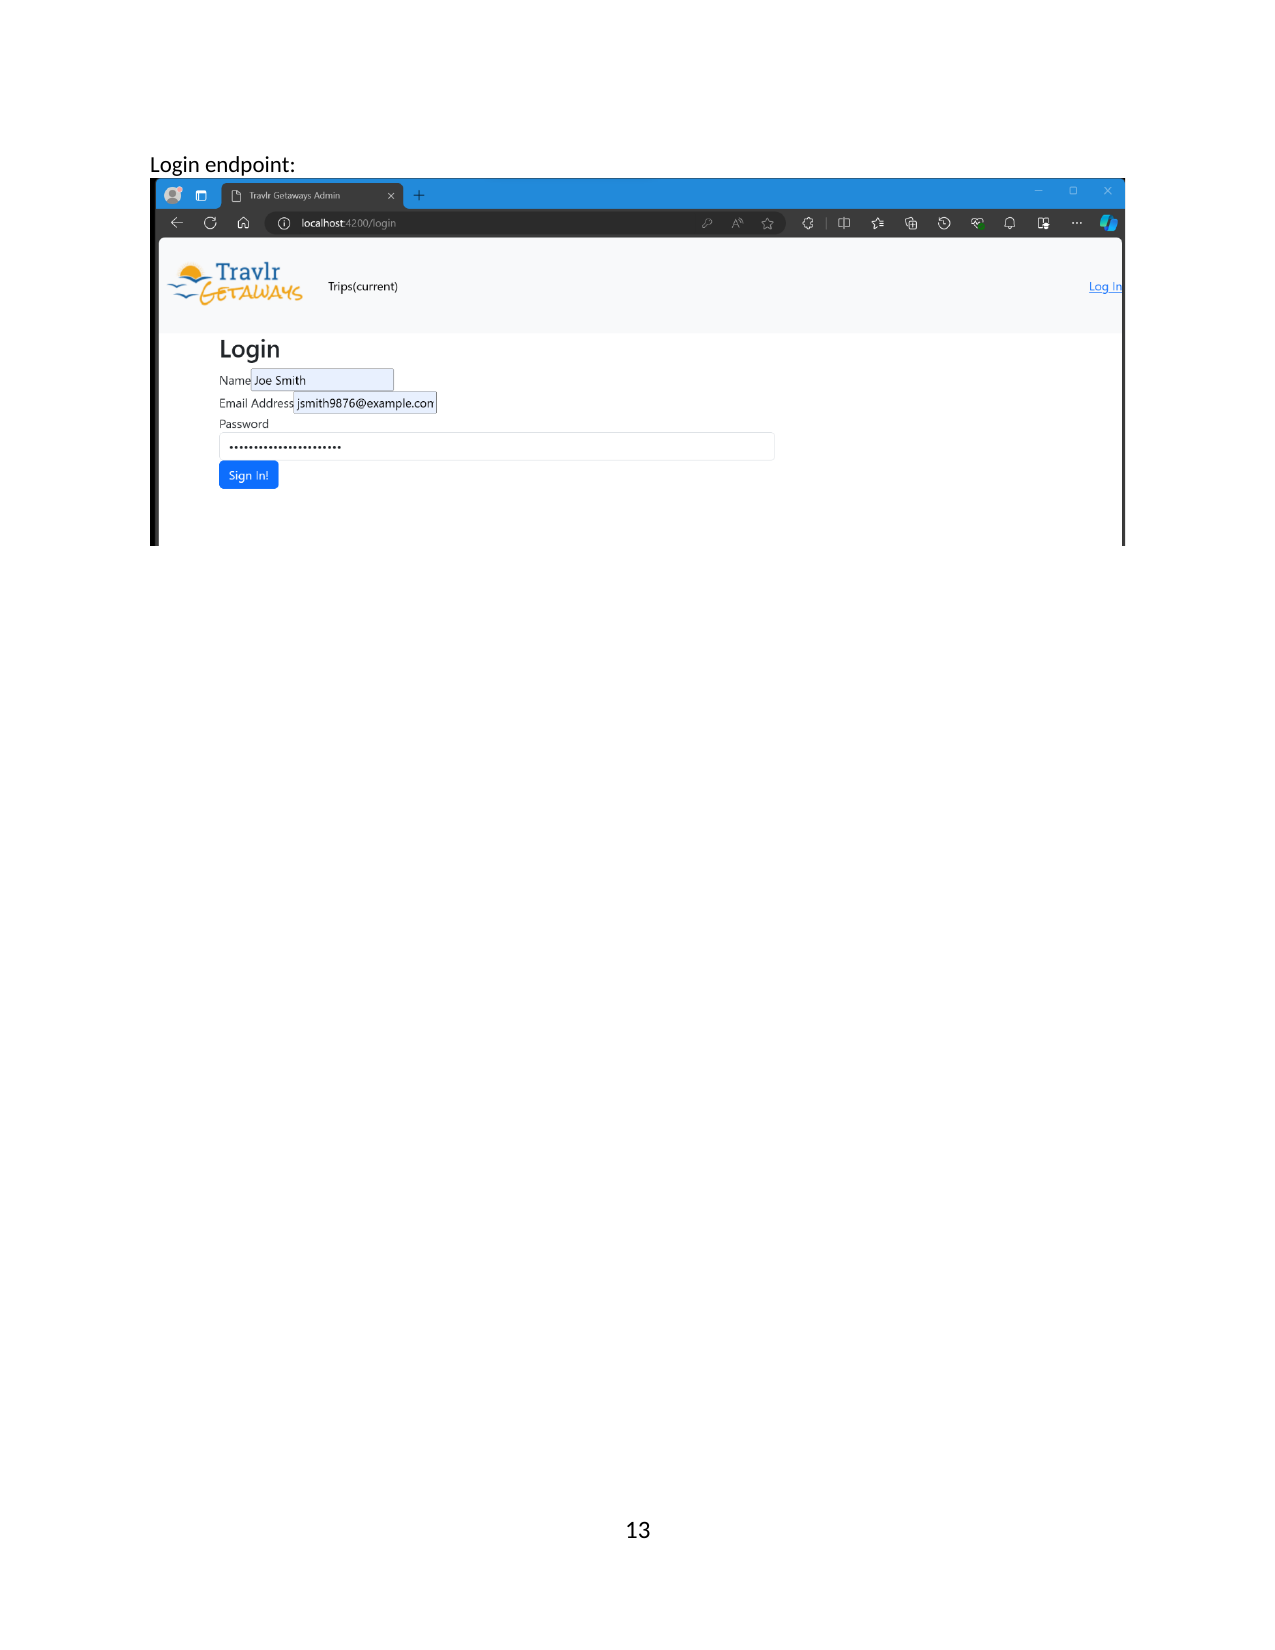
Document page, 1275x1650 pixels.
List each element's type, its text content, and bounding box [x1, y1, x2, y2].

text Login endpoint: [150, 150, 1125, 178]
picture [150, 178, 1125, 546]
